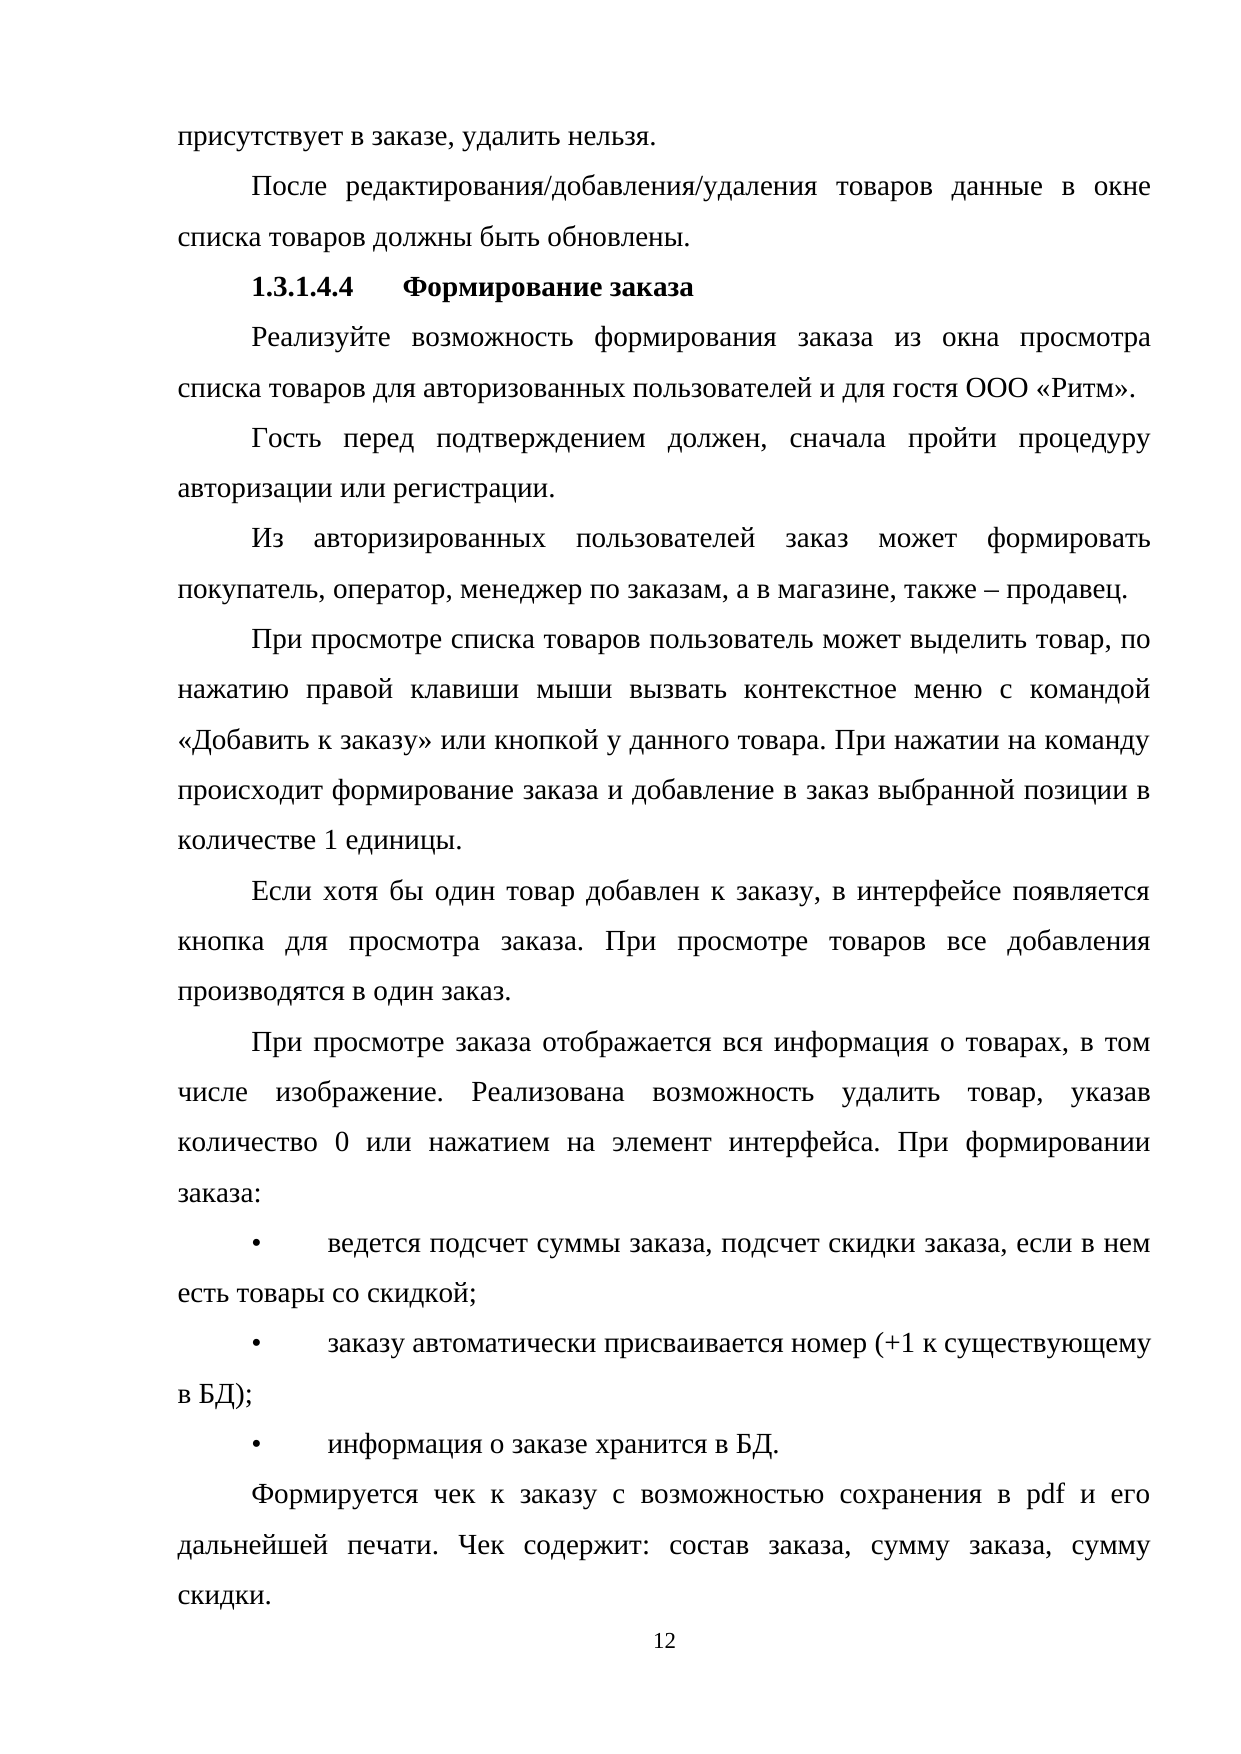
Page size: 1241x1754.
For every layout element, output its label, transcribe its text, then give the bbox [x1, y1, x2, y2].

text При просмотре заказа отображается вся информация о товарах, в том числе изображение. Реализована возможность удалить товар, указав количество 0 или нажатием на элемент интерфейса. При формировании заказа: [177, 1024, 1152, 1208]
text • ведется подсчет суммы заказа, подсчет скидки заказа, если в нем есть товары со скидкой; [177, 1225, 1152, 1309]
text Гость перед подтверждением должен, сначала пройти процедуру авторизации или регистрации. [177, 420, 1152, 504]
text Реализуйте возможность формирования заказа из окна просмотра списка товаров для авторизованных пользователей и для гостя ООО «Ритм». [177, 319, 1152, 403]
text После редактирования/добавления/удаления товаров данные в окне списка товаров должны быть обновлены. [177, 168, 1152, 252]
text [177, 118, 1152, 152]
text • заказу автоматически присваивается номер (+1 к существующему в БД); [177, 1326, 1152, 1409]
text • информация о заказе хранится в БД. [177, 1426, 1152, 1460]
text При просмотре списка товаров пользователь может выделить товар, по нажатию правой клавиши мыши вызвать контекстное меню с командой «Добавить к заказу» или кнопкой у данного товара. При нажатии на команду происходит формирование заказа и добавление в заказ выбранной позиции в количестве 1 единицы. [177, 621, 1152, 856]
text Если хотя бы один товар добавлен к заказу, в интерфейсе появляется кнопка для просмотра заказа. При просмотре товаров все добавления производятся в один заказ. [177, 873, 1152, 1007]
text Формируется чек к заказу с возможностью сохранения в pdf и его дальнейшей печати. Чек содержит: состав заказа, сумму заказа, сумму скидки. [177, 1477, 1152, 1611]
list Формирование заказа [177, 269, 1152, 303]
text Из авторизированных пользователей заказ может формировать покупатель, оператор, менеджер по заказам, а в магазине, также – продавец. [177, 521, 1152, 604]
